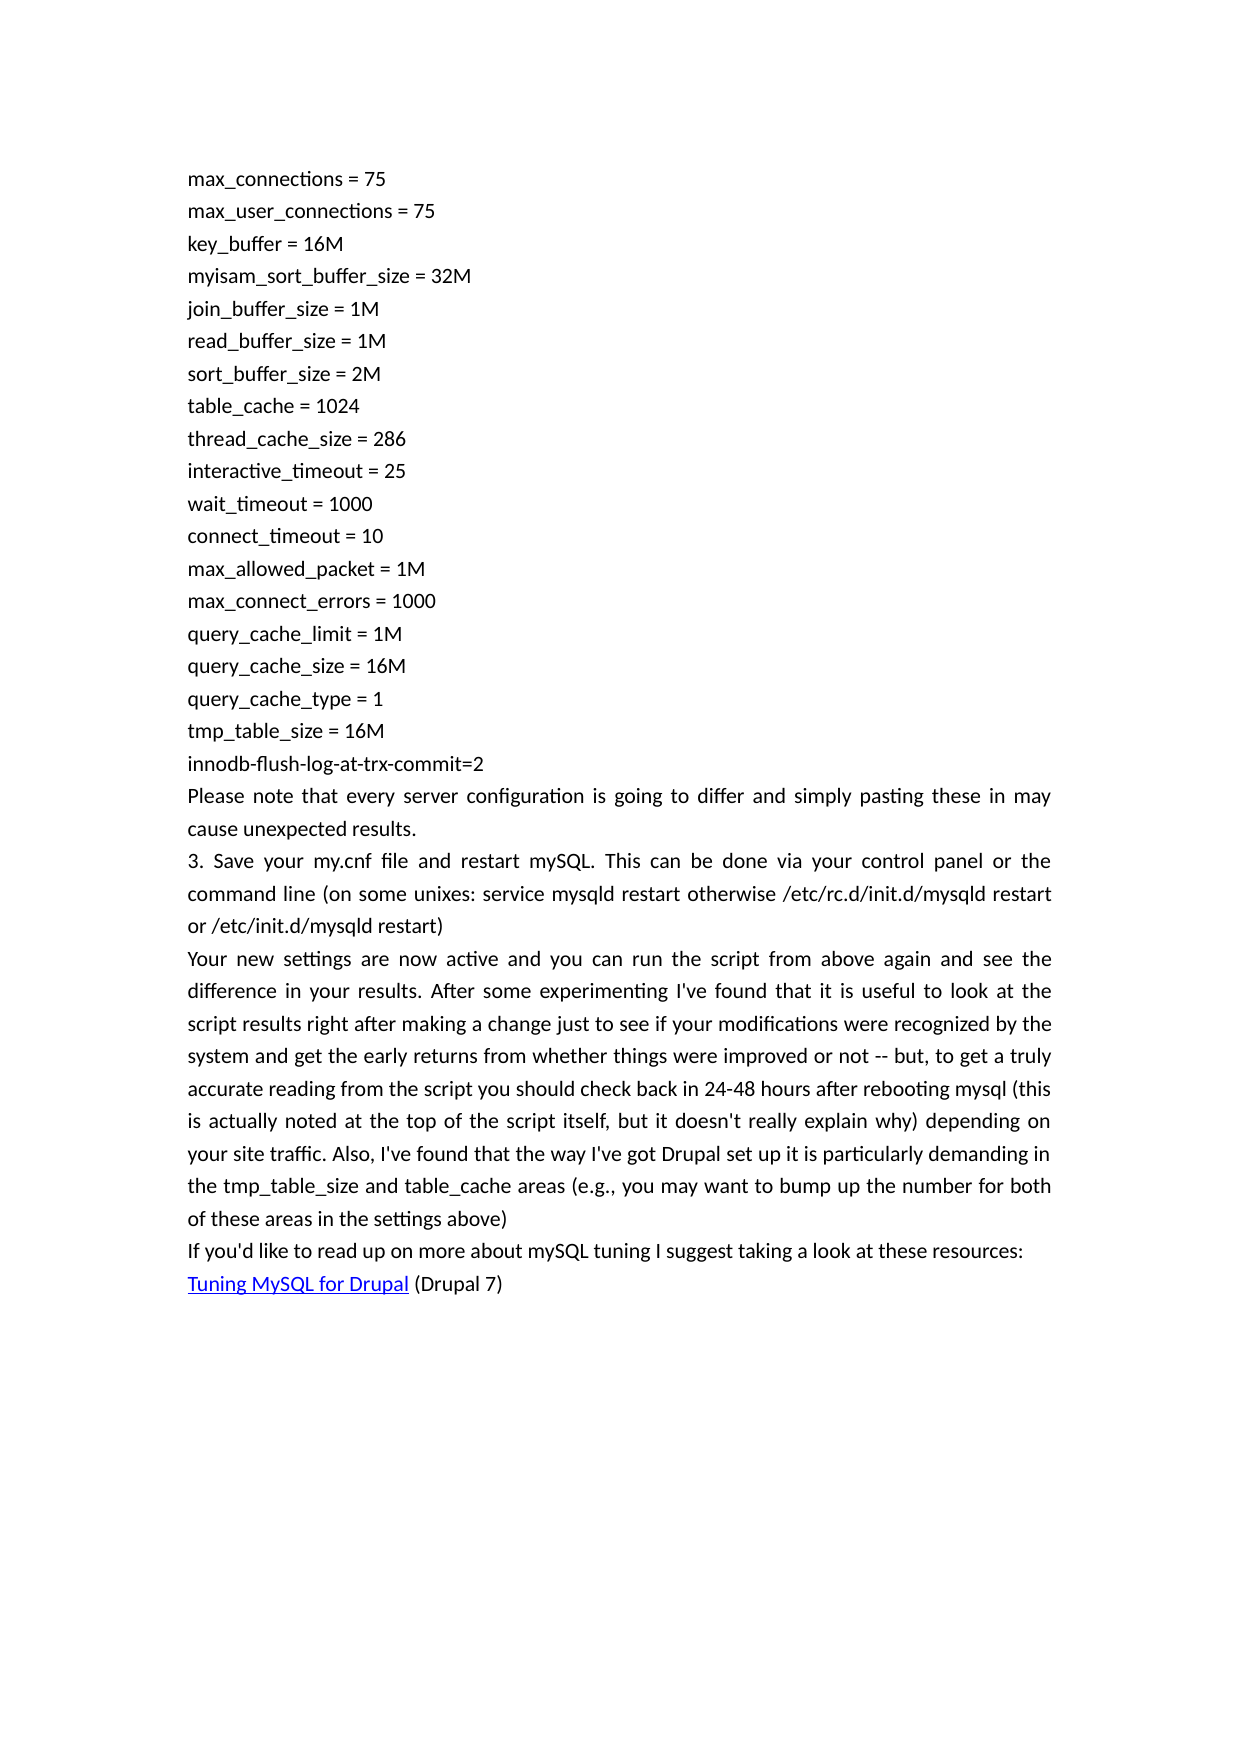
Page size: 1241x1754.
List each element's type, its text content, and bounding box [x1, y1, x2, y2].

text key_buffer = 16M [187, 227, 1053, 259]
text interactive_timeout = 25 [187, 454, 1053, 487]
text Your new settings are now active and you can run the script from above again and see the difference in your results. After some experimenting I've found that it is useful to look at the script results right after making a change just to see if your modifications were recognized by the system and get the early returns from whether things were improved or not -- but, to get a truly accurate reading from the script you should check back in 24-48 hours after rebooting mysql (this is actually noted at the top of the script itself, but it doesn't really explain why) depending on your site traffic. Also, I've found that the way I've got Drupal set up it is particularly demanding in the tmp_table_size and table_cache areas (e.g., you may want to bump up the number for both of these areas in the settings above) [187, 942, 1053, 1234]
text Tuning MySQL for Drupal (Drupal 7) [187, 1267, 1053, 1299]
text read_buffer_size = 1M [187, 324, 1053, 357]
text query_cache_size = 16M [187, 649, 1053, 682]
text If you'd like to read up on more about mySQL tuning I suggest taking a look at these resources: [187, 1234, 1053, 1267]
text max_connections = 75 [187, 162, 1053, 194]
text myisam_sort_buffer_size = 32M [187, 259, 1053, 292]
text query_cache_type = 1 [187, 682, 1053, 714]
text 3. Save your my.cnf file and restart mySQL. This can be done via your control panel or the command line (on some unixes: service mysqld restart otherwise /etc/rc.d/init.d/mysqld restart or /etc/init.d/mysqld restart) [187, 844, 1053, 942]
text innodb-flush-log-at-trx-commit=2 [187, 747, 1053, 779]
text sort_buffer_size = 2M [187, 357, 1053, 389]
text wait_timeout = 1000 [187, 487, 1053, 519]
text max_allowed_packet = 1M [187, 552, 1053, 584]
text tmp_table_size = 16M [187, 714, 1053, 747]
text Please note that every server configuration is going to differ and simply pasting these in may cause unexpected results. [187, 779, 1053, 844]
text query_cache_limit = 1M [187, 617, 1053, 649]
text table_cache = 1024 [187, 389, 1053, 422]
text join_buffer_size = 1M [187, 292, 1053, 324]
text thread_cache_size = 286 [187, 422, 1053, 454]
text max_user_connections = 75 [187, 194, 1053, 227]
text connect_timeout = 10 [187, 519, 1053, 552]
text max_connect_errors = 1000 [187, 584, 1053, 617]
